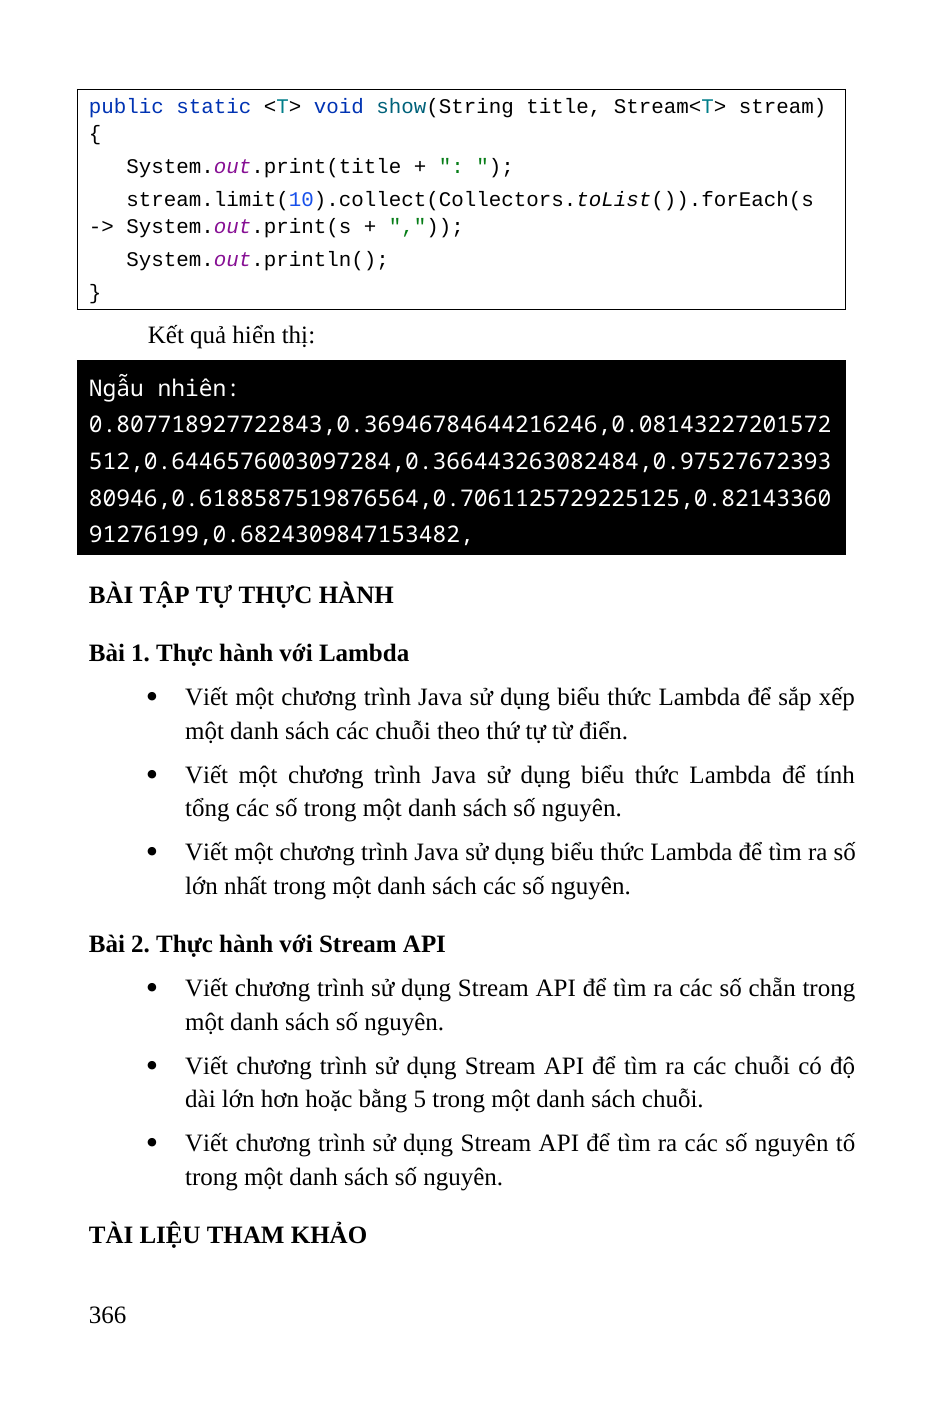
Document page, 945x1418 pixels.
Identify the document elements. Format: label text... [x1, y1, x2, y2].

text BÀI TẬP TỰ THỰC HÀNH [89, 580, 856, 609]
list Viết một chương trình Java sử dụng biểu thức Lambda để tính tổng các số trong một danh sách số nguyên. [148, 760, 856, 822]
text Kết quả hiển thị: [89, 321, 856, 349]
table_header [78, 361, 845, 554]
text TÀI LIỆU THAM KHẢO [89, 1221, 856, 1249]
list Viết chương trình sử dụng Stream API để tìm ra các số nguyên tố trong một danh sách số nguyên. [148, 1128, 856, 1191]
list Viết chương trình sử dụng Stream API để tìm ra các số chẵn trong một danh sách số nguyên. [148, 973, 856, 1036]
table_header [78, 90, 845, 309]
list Viết một chương trình Java sử dụng biểu thức Lambda để sắp xếp một danh sách các chuỗi theo thứ tự từ điển. [148, 682, 856, 745]
list Viết một chương trình Java sử dụng biểu thức Lambda để tìm ra số lớn nhất trong một danh sách các số nguyên. [148, 837, 856, 900]
subtitle Bài 2. Thực hành với Stream API [89, 929, 856, 958]
subtitle Bài 1. Thực hành với Lambda [89, 638, 856, 667]
list Viết chương trình sử dụng Stream API để tìm ra các chuỗi có độ dài lớn hơn hoặc bằng 5 trong một danh sách chuỗi. [148, 1051, 856, 1113]
